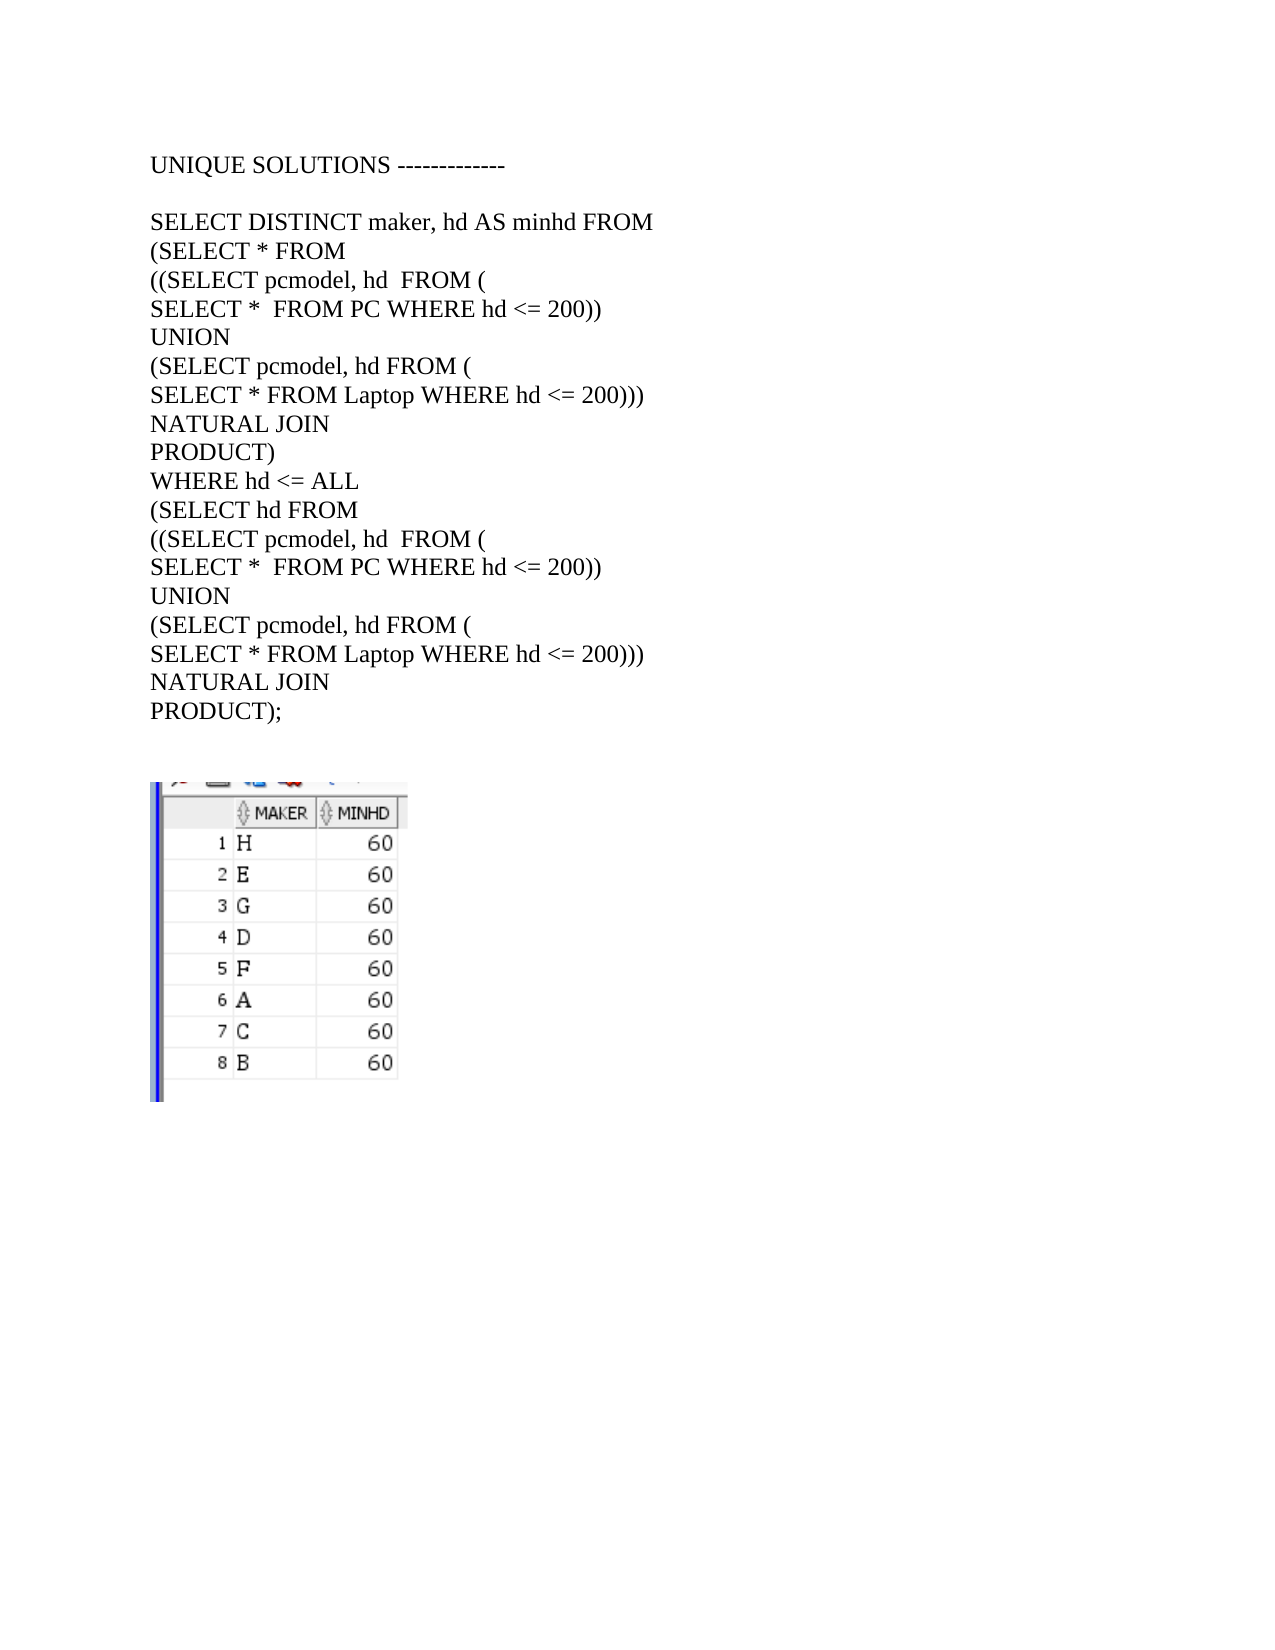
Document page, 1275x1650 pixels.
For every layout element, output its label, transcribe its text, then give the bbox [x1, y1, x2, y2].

text ((SELECT pcmodel, hd FROM ( [150, 524, 1125, 552]
text SELECT DISTINCT maker, hd AS minhd FROM [150, 207, 1125, 236]
text (SELECT * FROM [150, 236, 1125, 265]
text NATURAL JOIN [150, 409, 1125, 437]
text PRODUCT); [150, 696, 1125, 725]
picture [150, 782, 408, 1102]
text UNION [150, 322, 1125, 351]
text (SELECT pcmodel, hd FROM ( [150, 610, 1125, 639]
text SELECT * FROM Laptop WHERE hd <= 200))) [150, 380, 1125, 409]
text ((SELECT pcmodel, hd FROM ( [150, 265, 1125, 294]
text UNION [150, 581, 1125, 610]
text UNIQUE SOLUTIONS ------------- [150, 150, 1125, 179]
text NATURAL JOIN [150, 667, 1125, 696]
text (SELECT hd FROM [150, 495, 1125, 524]
text SELECT * FROM PC WHERE hd <= 200)) [150, 294, 1125, 322]
text SELECT * FROM PC WHERE hd <= 200)) [150, 552, 1125, 581]
text SELECT * FROM Laptop WHERE hd <= 200))) [150, 639, 1125, 667]
text (SELECT pcmodel, hd FROM ( [150, 351, 1125, 380]
text PRODUCT) [150, 437, 1125, 466]
text WHERE hd <= ALL [150, 466, 1125, 495]
